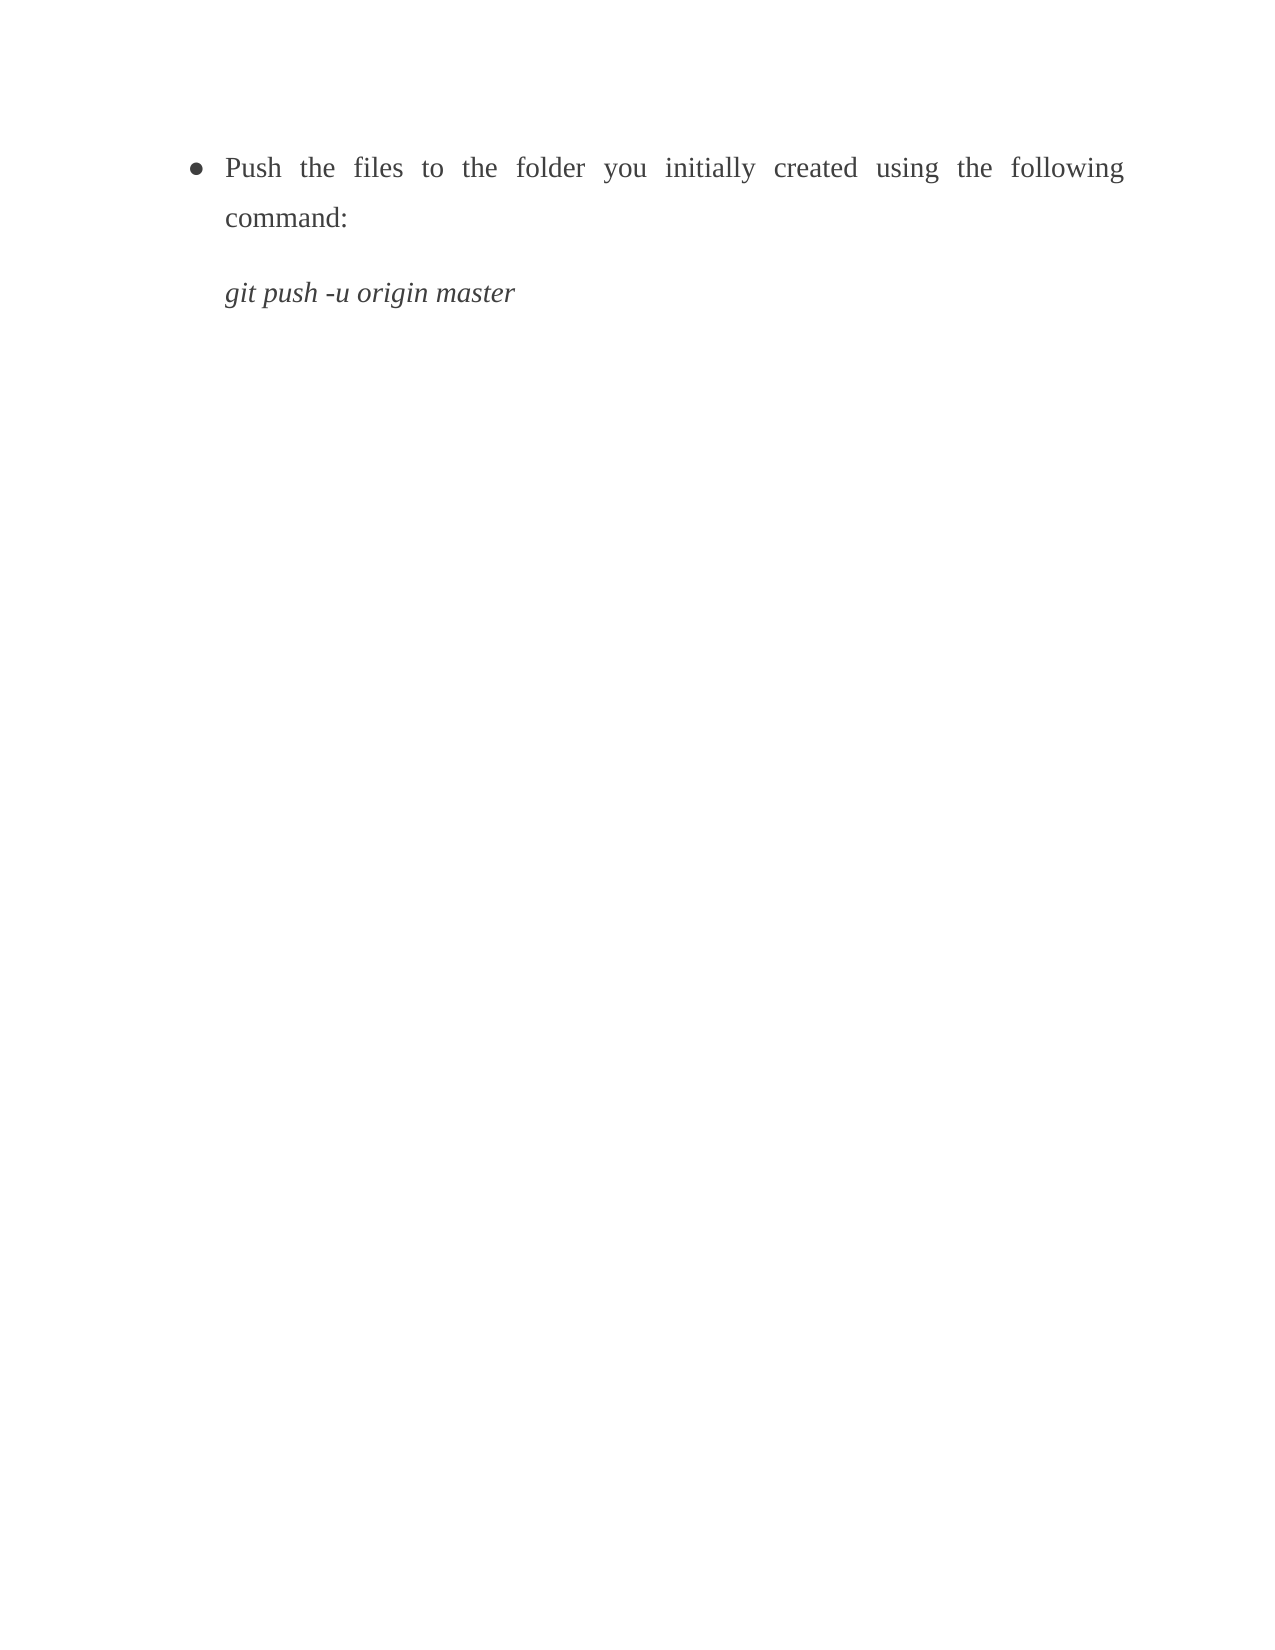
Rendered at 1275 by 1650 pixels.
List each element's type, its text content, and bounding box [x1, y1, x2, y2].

text git push -u origin master [150, 276, 1125, 309]
list Push the files to the folder you initially created using the following command: [187, 150, 1125, 234]
